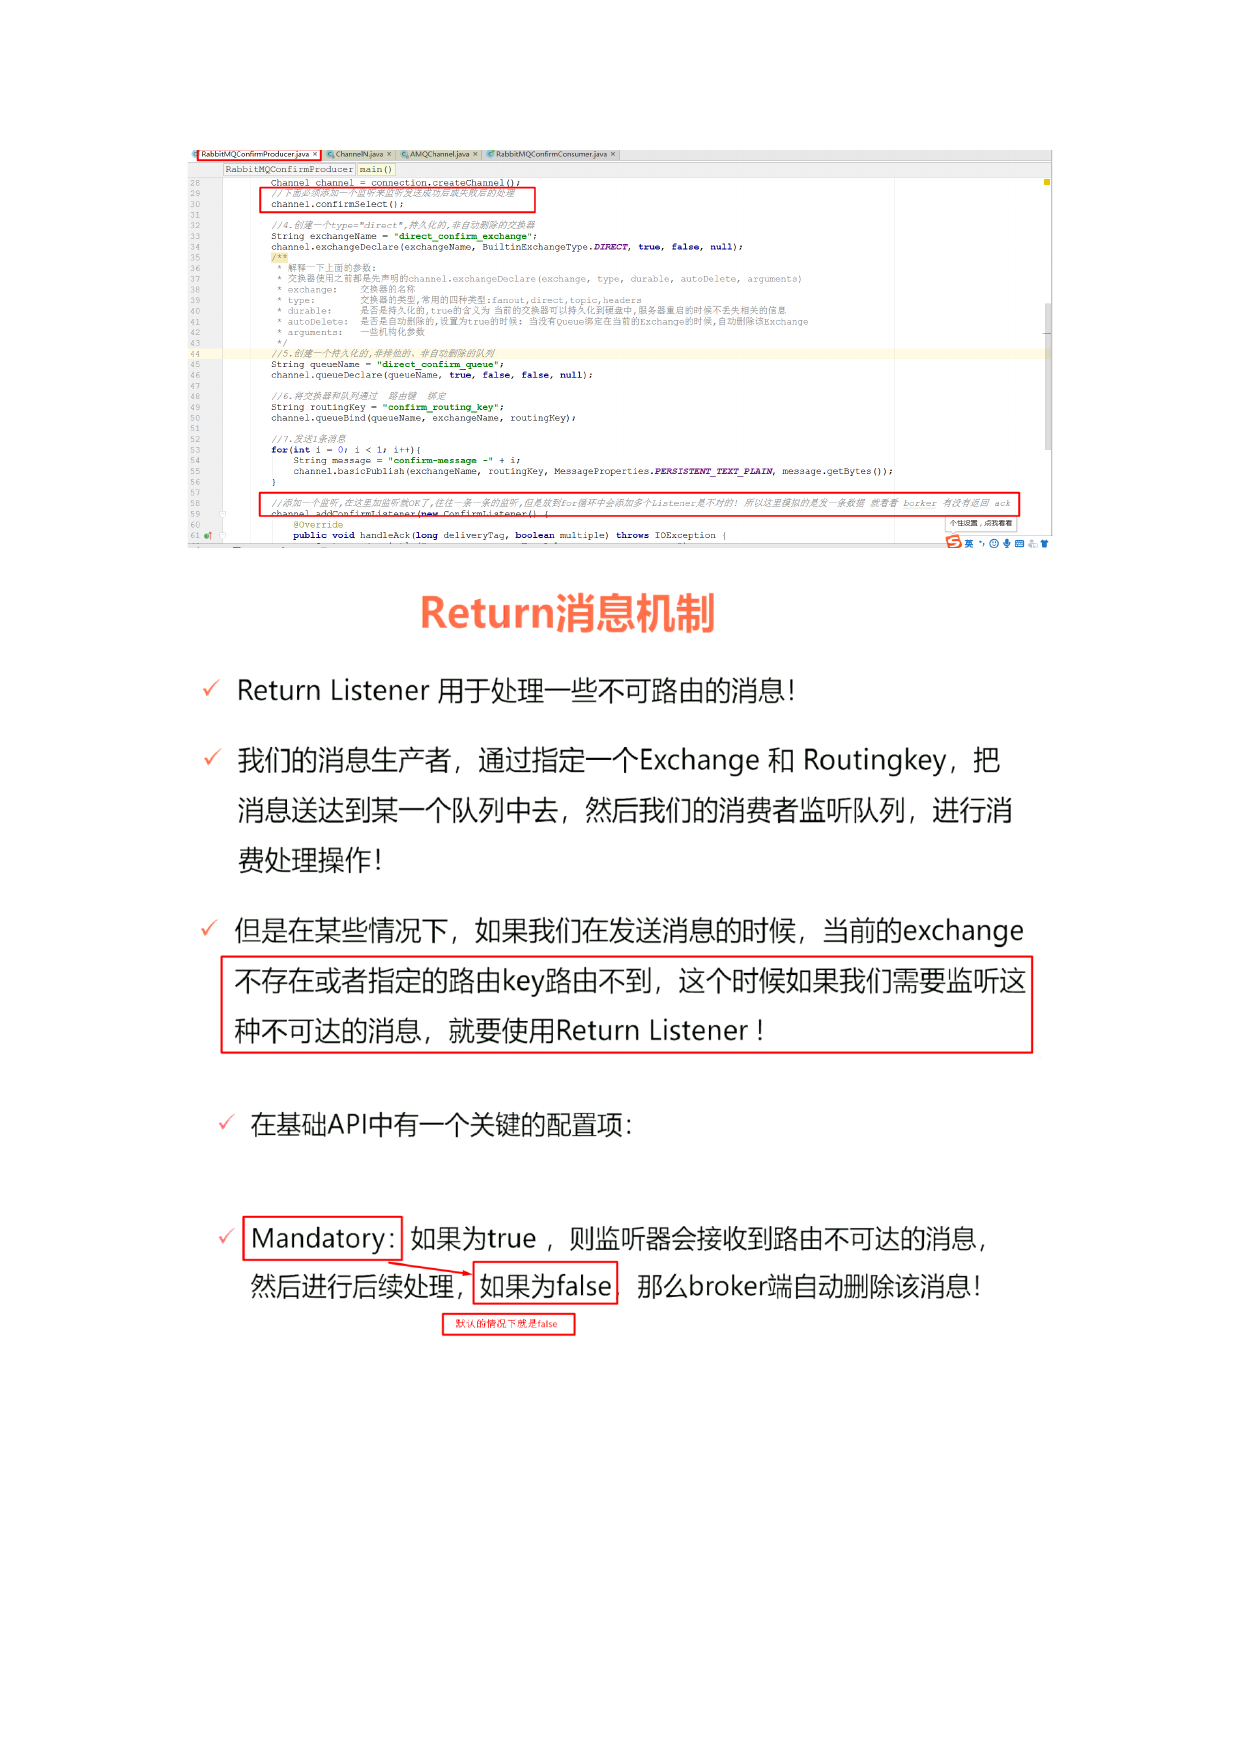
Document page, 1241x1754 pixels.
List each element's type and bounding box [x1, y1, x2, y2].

picture [187, 568, 1053, 1059]
picture [187, 150, 1053, 548]
picture [187, 1079, 1053, 1371]
